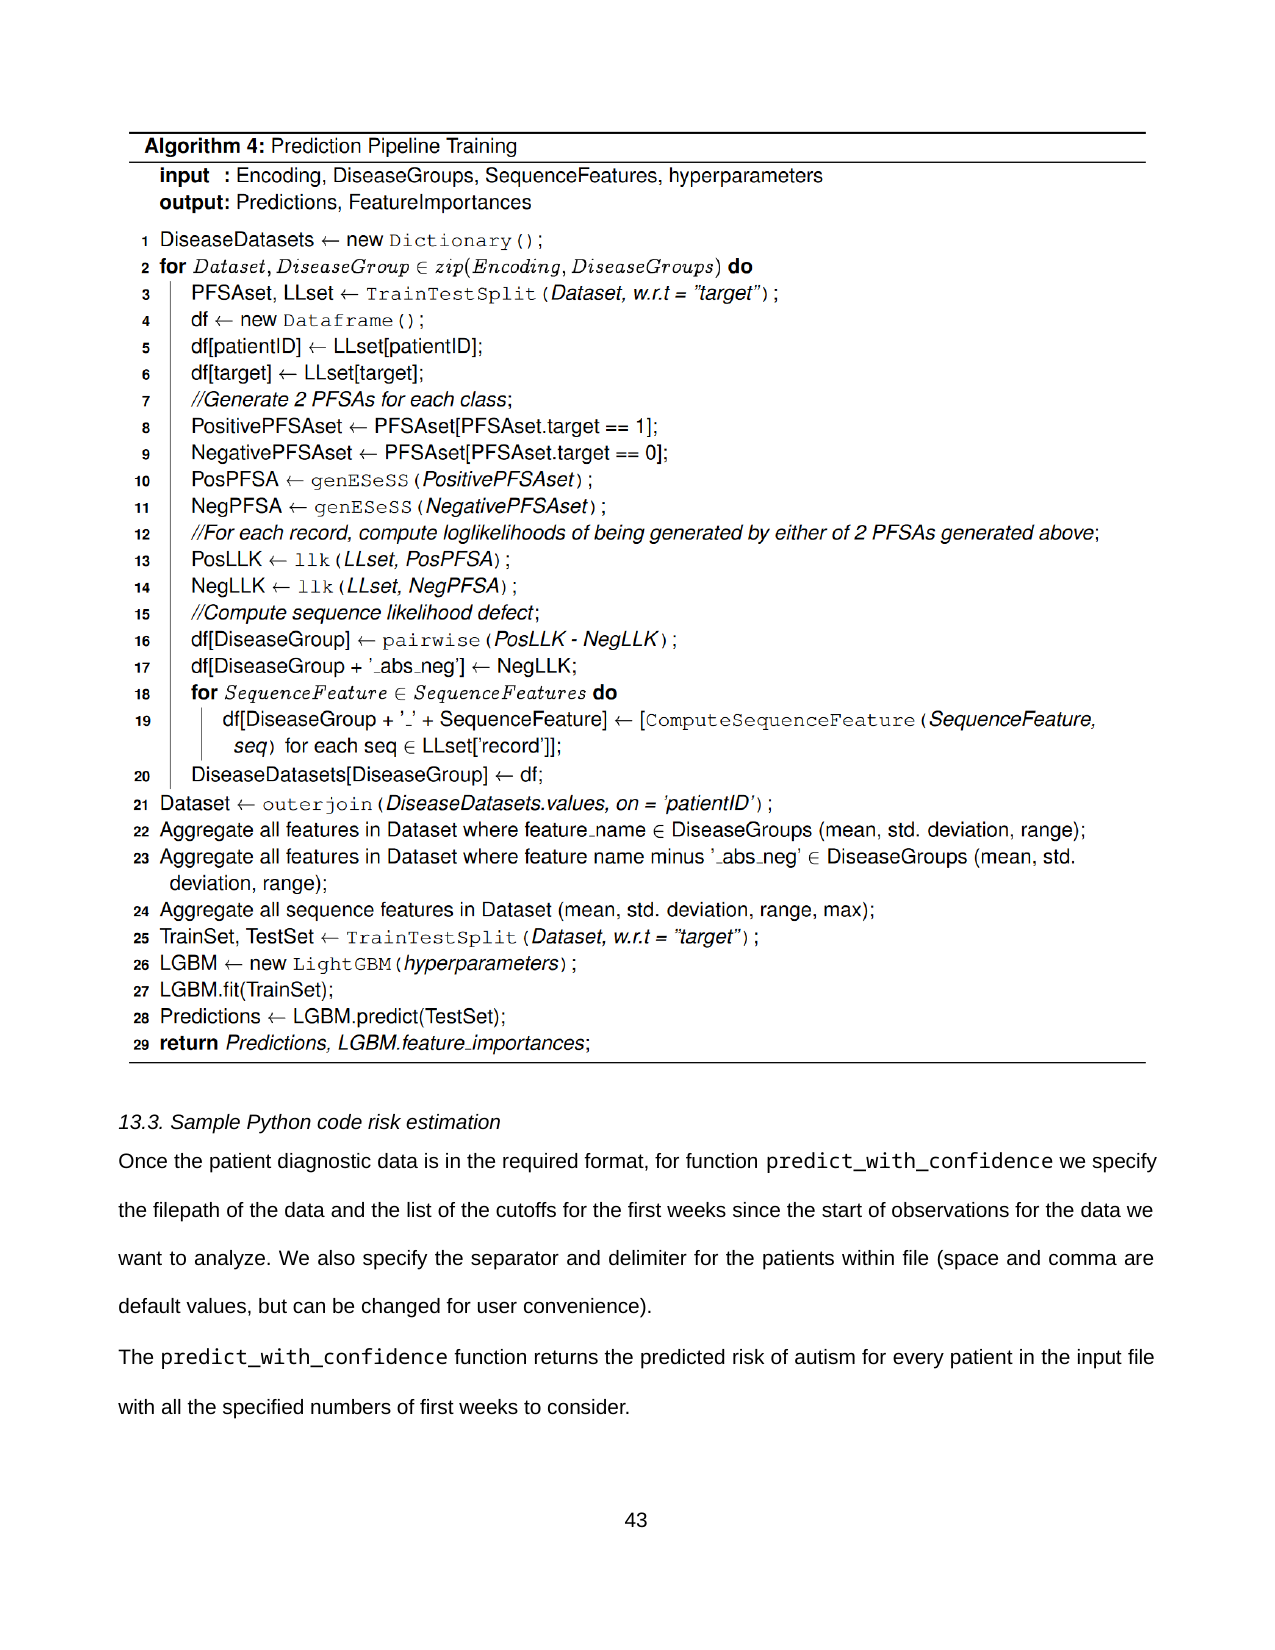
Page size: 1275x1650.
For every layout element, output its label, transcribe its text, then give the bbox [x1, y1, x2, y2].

text Once the patient diagnostic data is in the required format, for function predict_with_confidence we specify the filepath of the data and the list of the cutoffs for the first weeks since the start of observations for the data we want to analyze. We also specify the separator and delimiter for the patients within file (space and comma are default values, but can be changed for user convenience). [118, 1146, 1157, 1318]
text The predict_with_confidence function returns the predicted risk of autism for every patient in the input file with all the specified numbers of first weeks to consider. [118, 1342, 1157, 1418]
subtitle 13.3. Sample Python code risk estimation [118, 1109, 1157, 1133]
picture [118, 118, 1157, 1071]
